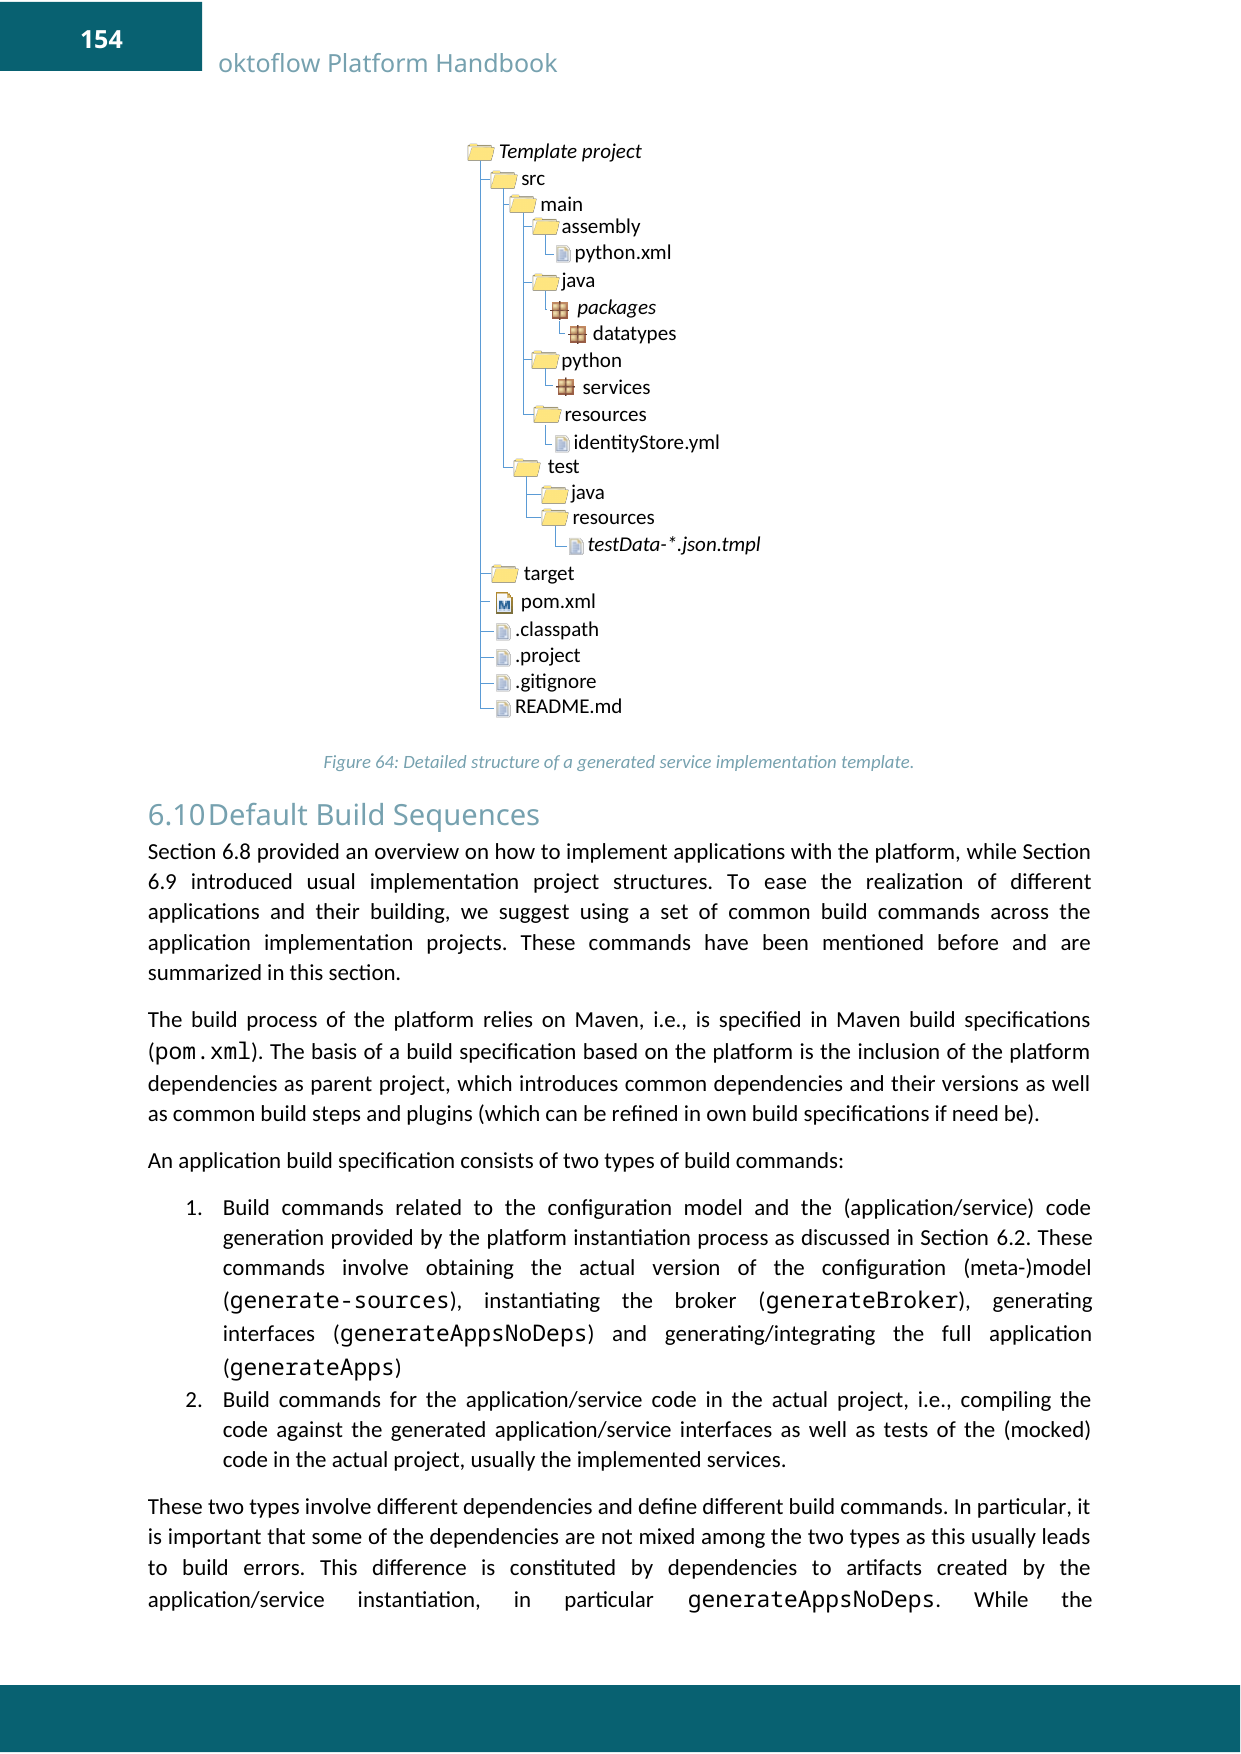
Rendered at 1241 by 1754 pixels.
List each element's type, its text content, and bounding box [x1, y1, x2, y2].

list Build commands for the application/service code in the actual project, i.e., compiling the code against the generated application/service interfaces as well as tests of the (mocked) code in the actual project, usually the implemented services. [185, 1385, 1093, 1473]
text Figure 64: Detailed structure of a generated service implementation template. [148, 751, 1093, 773]
text Section 6.8 provided an overview on how to implement applications with the platform, while Section 6.9 introduced usual implementation project structures. To ease the realization of different applications and their building, we suggest using a set of common build commands across the application implementation projects. These commands have been mentioned before and are summarized in this section. [148, 837, 1093, 986]
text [148, 1492, 1093, 1614]
text An application build specification consists of two types of build commands: [148, 1146, 1093, 1174]
subtitle Default Build Sequences [148, 794, 1093, 834]
list Build commands related to the configuration model and the (application/service) code generation provided by the platform instantiation process as discussed in Section 6.2. These commands involve obtaining the actual version of the configuration (meta-)model (generate-sources), instantiating the broker (generateBroker), generating interfaces (generateAppsNoDeps) and generating/integrating the full application (generateApps) [185, 1193, 1093, 1382]
text The build process of the platform relies on Maven, i.e., is specified in Maven build specifications (pom.xml). The basis of a build specification based on the platform is the inclusion of the platform dependencies as parent project, which introduces common dependencies and their versions as well as common build steps and plugins (which can be refined in own build specifications if need be). [148, 1005, 1093, 1127]
